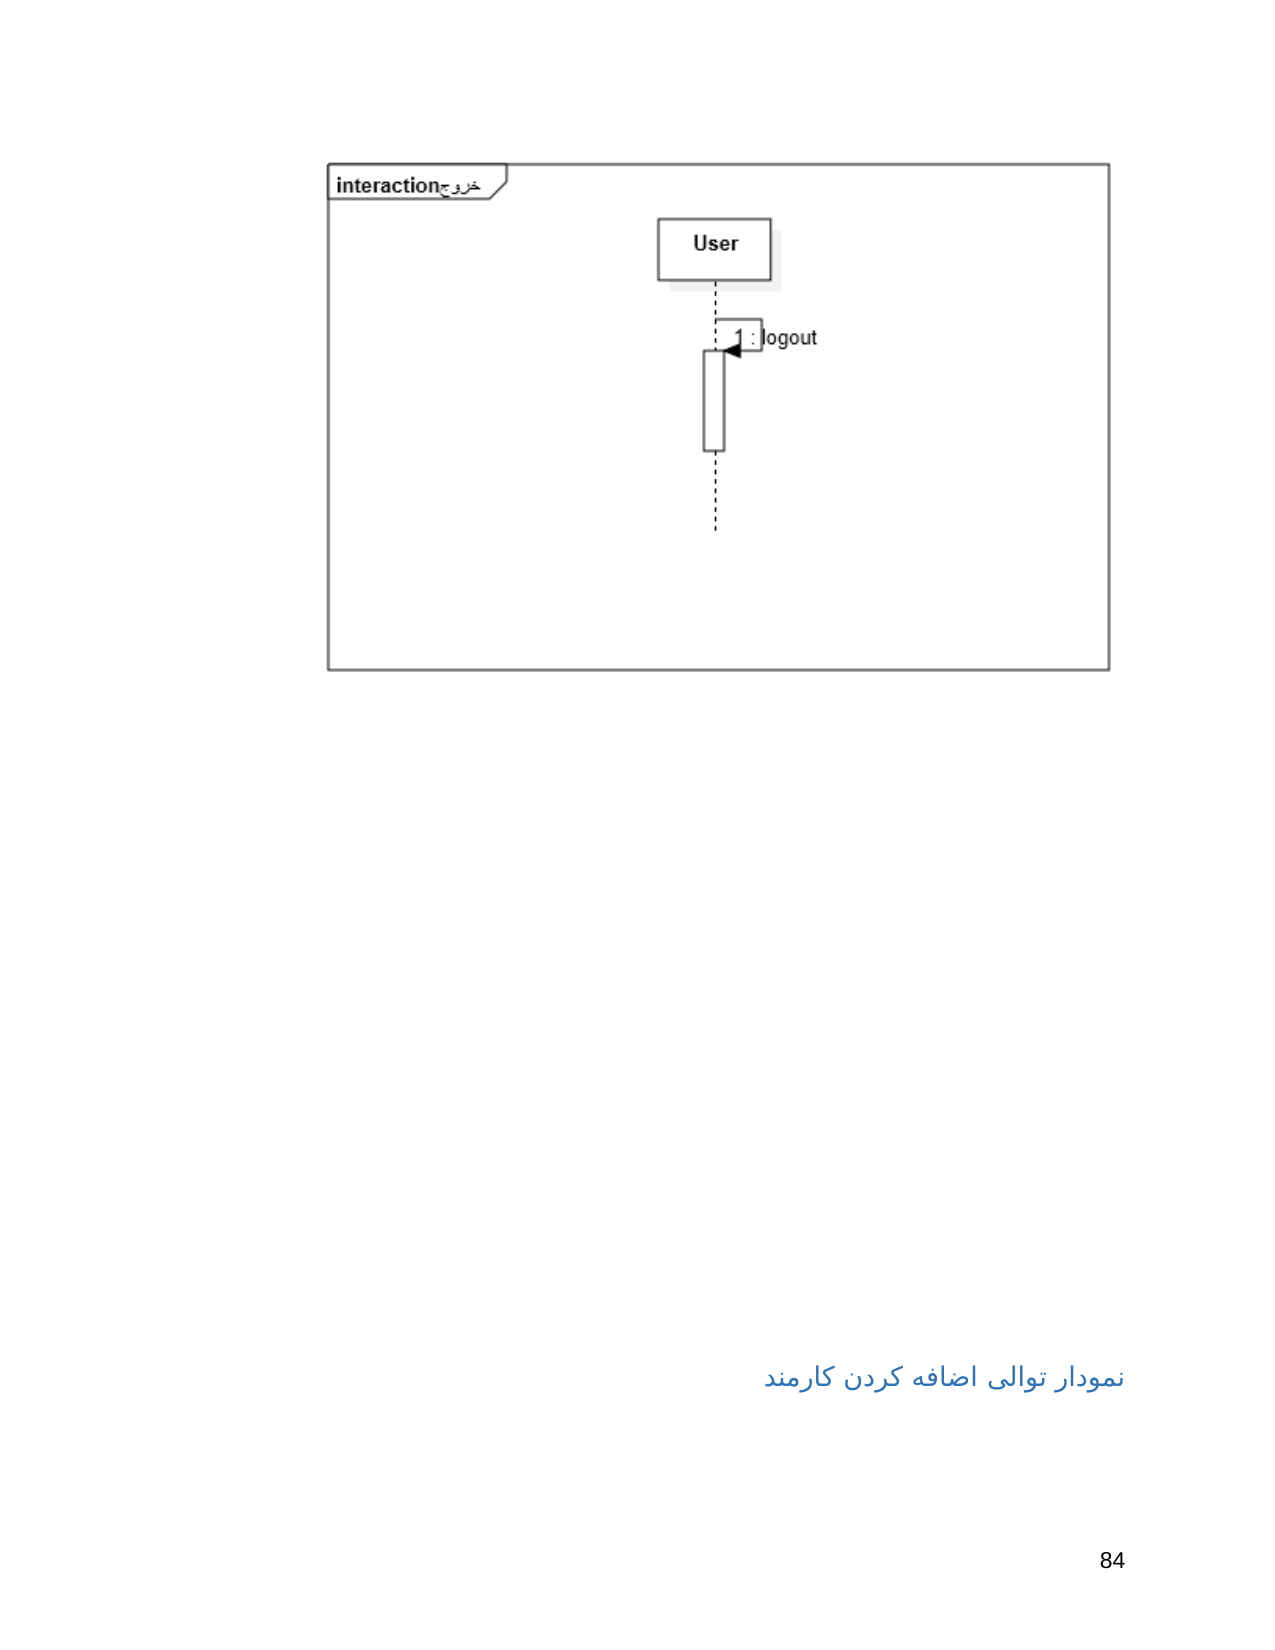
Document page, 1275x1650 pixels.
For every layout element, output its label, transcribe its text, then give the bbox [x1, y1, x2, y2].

subtitle نمودار توالی اضافه کردن کارمند [150, 1361, 1125, 1393]
picture [313, 150, 1125, 686]
